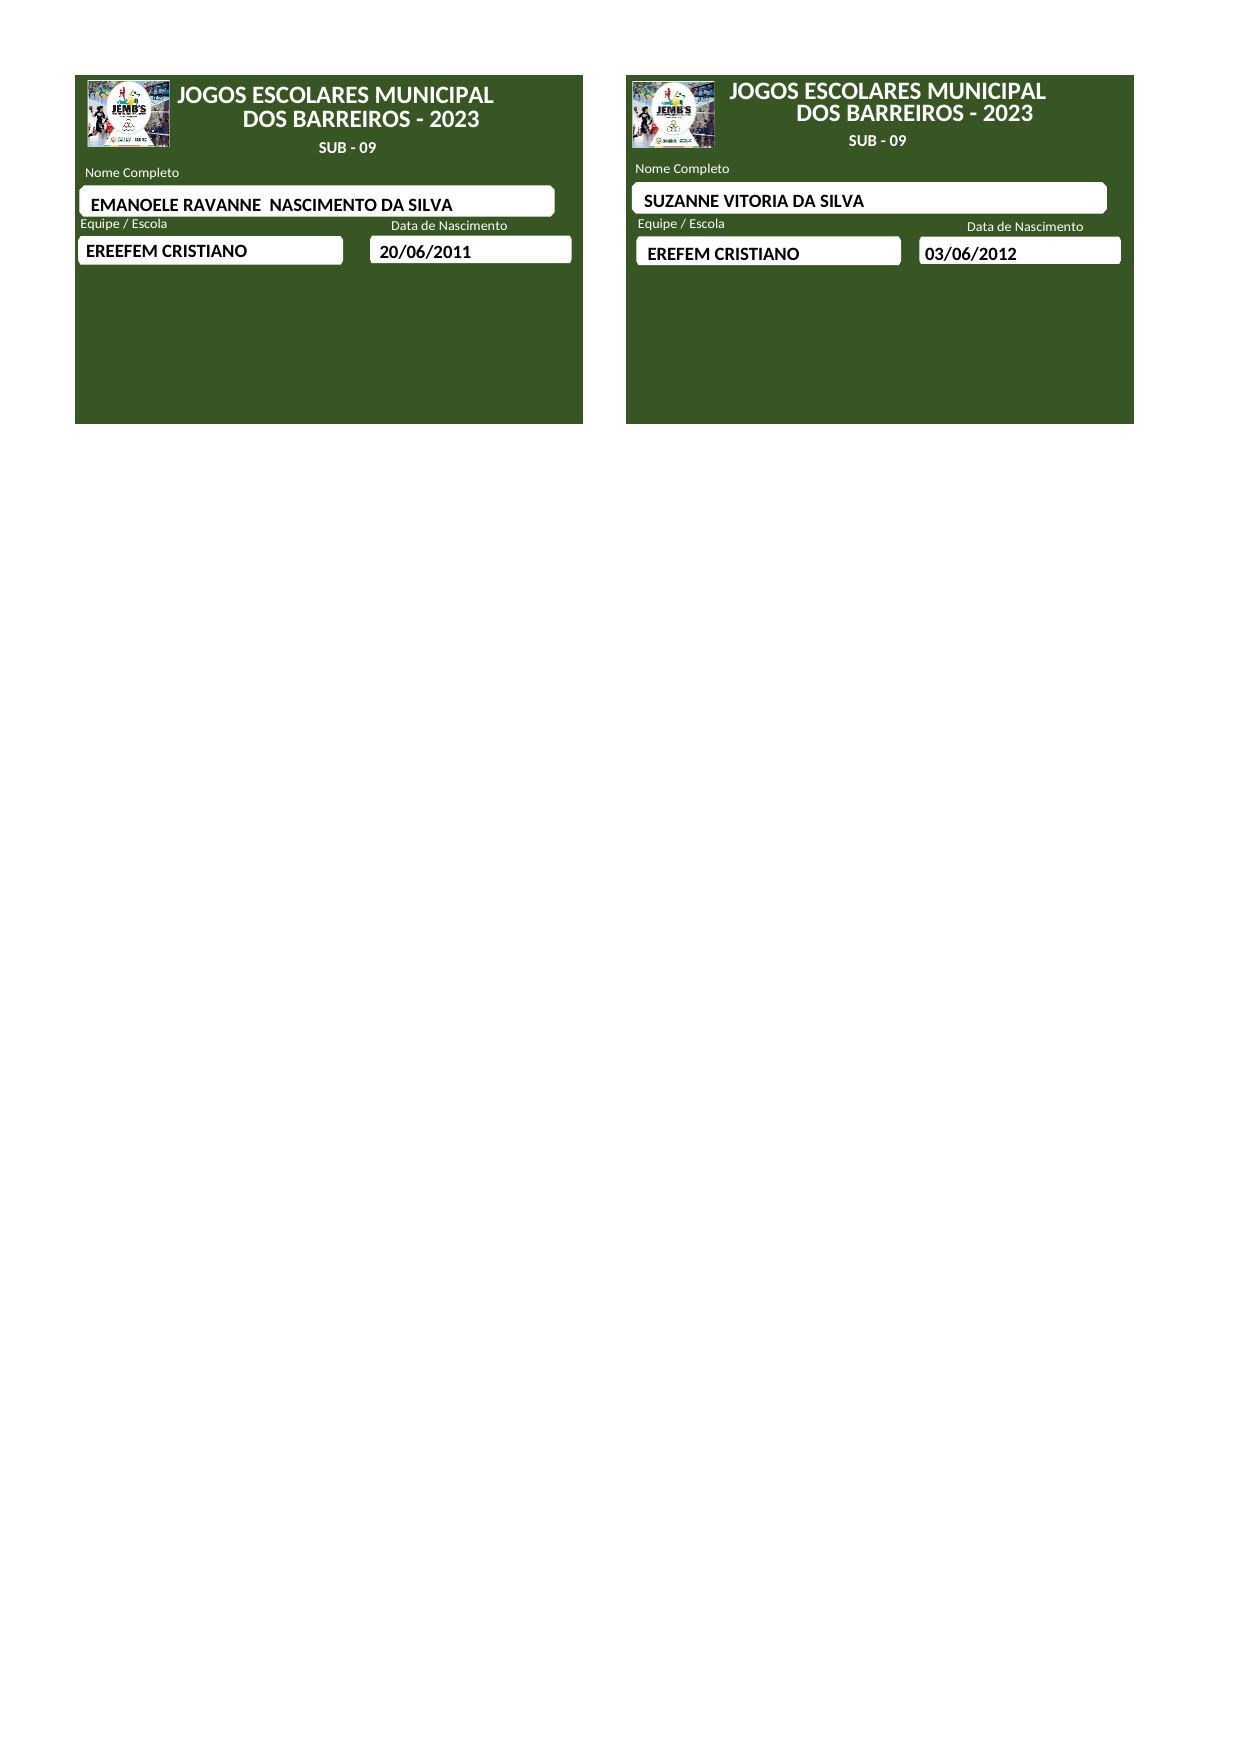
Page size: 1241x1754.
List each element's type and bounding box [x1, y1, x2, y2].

picture [632, 81, 715, 148]
picture [87, 80, 170, 147]
